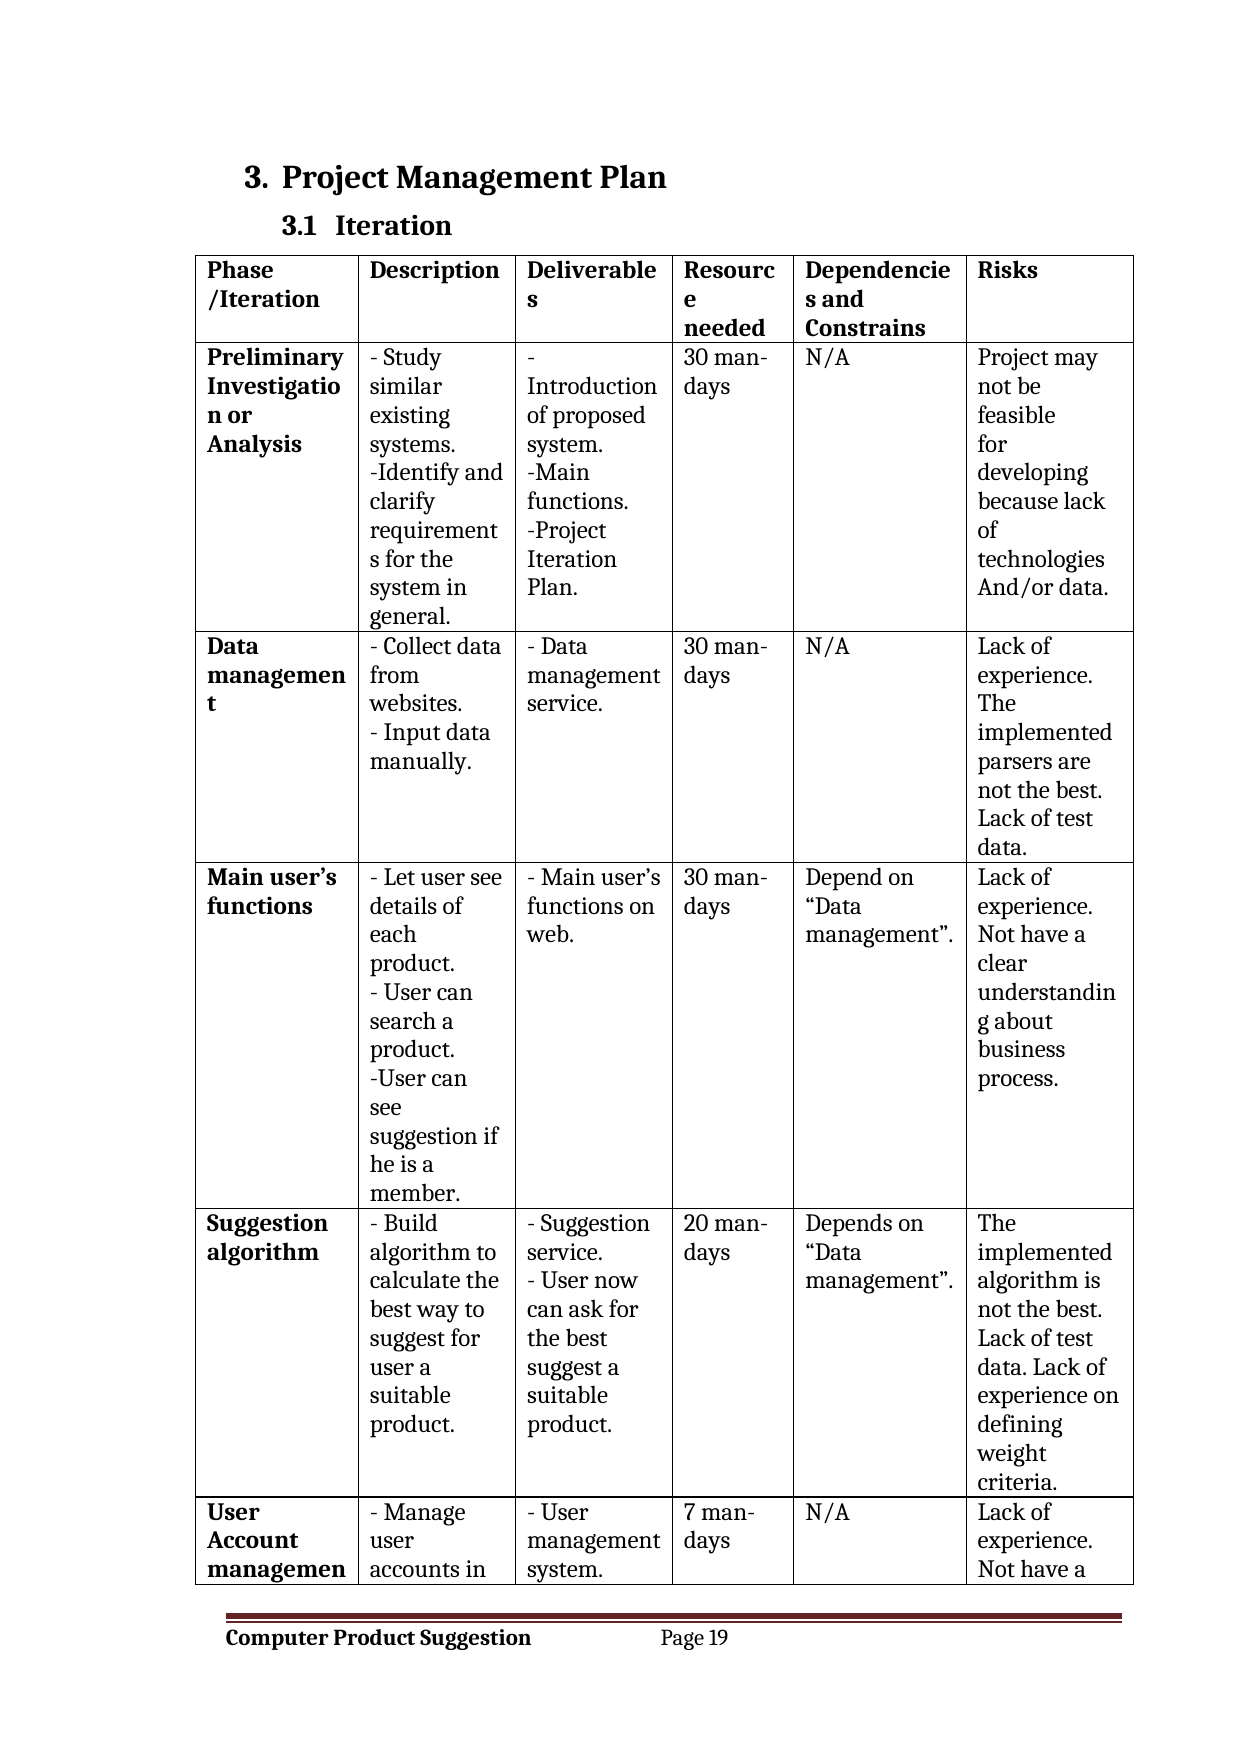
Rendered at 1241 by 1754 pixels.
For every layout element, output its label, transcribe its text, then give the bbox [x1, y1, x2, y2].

subtitle Iteration [282, 209, 1122, 242]
table_cell Main user’s functions [196, 863, 358, 1208]
table_header Phase /Iteration [196, 256, 358, 342]
table_cell Depend on “Data management”. [794, 863, 966, 1208]
table_header Risks [967, 256, 1133, 342]
subtitle Project Management Plan [244, 158, 1122, 196]
table_cell - Let user see details of each product. - User can search a product. -User can see suggestion if he is a member. [359, 863, 515, 1208]
table_cell 30 man-days [673, 343, 793, 631]
table_cell - Build algorithm to calculate the best way to suggest for user a suitable product. [359, 1209, 515, 1496]
table_cell 30 man-days [673, 632, 793, 862]
table_cell Suggestion algorithm [196, 1209, 358, 1496]
table_cell - Data management service. [516, 632, 672, 862]
table_cell - Main user’s functions on web. [516, 863, 672, 1208]
table_cell Lack of experience. Not have a clear understanding about business process. [967, 863, 1133, 1208]
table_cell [967, 1498, 1133, 1584]
table_header Description [359, 256, 515, 342]
table_cell - Suggestion service. - User now can ask for the best suggest a suitable product. [516, 1209, 672, 1496]
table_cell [196, 1498, 358, 1584]
table_cell N/A [794, 343, 966, 631]
table_cell 20 man-days [673, 1209, 793, 1496]
table_cell 7 man-days [673, 1498, 793, 1584]
table_cell 30 man-days [673, 863, 793, 1208]
table_cell Lack of experience. The implemented parsers are not the best. Lack of test data. [967, 632, 1133, 862]
table_cell The implemented algorithm is not the best. Lack of test data. Lack of experience on defining weight criteria. [967, 1209, 1133, 1496]
table_cell N/A [794, 1498, 966, 1584]
table_cell Project may not be feasible for developing because lack of technologies And/or data. [967, 343, 1133, 631]
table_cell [516, 1498, 672, 1584]
table_cell Depends on “Data management”. [794, 1209, 966, 1496]
table_header Deliverables [516, 256, 672, 342]
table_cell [359, 1498, 515, 1584]
table_cell Data management [196, 632, 358, 862]
table_cell - Study similar existing systems. -Identify and clarify requirements for the system in general. [359, 343, 515, 631]
table_cell -Introduction of proposed system. -Main functions. -Project Iteration Plan. [516, 343, 672, 631]
table_cell - Collect data from websites. - Input data manually. [359, 632, 515, 862]
table_header Resource needed [673, 256, 793, 342]
table_header Dependencies and Constrains [794, 256, 966, 342]
table_cell N/A [794, 632, 966, 862]
table_cell Preliminary Investigation or Analysis [196, 343, 358, 631]
